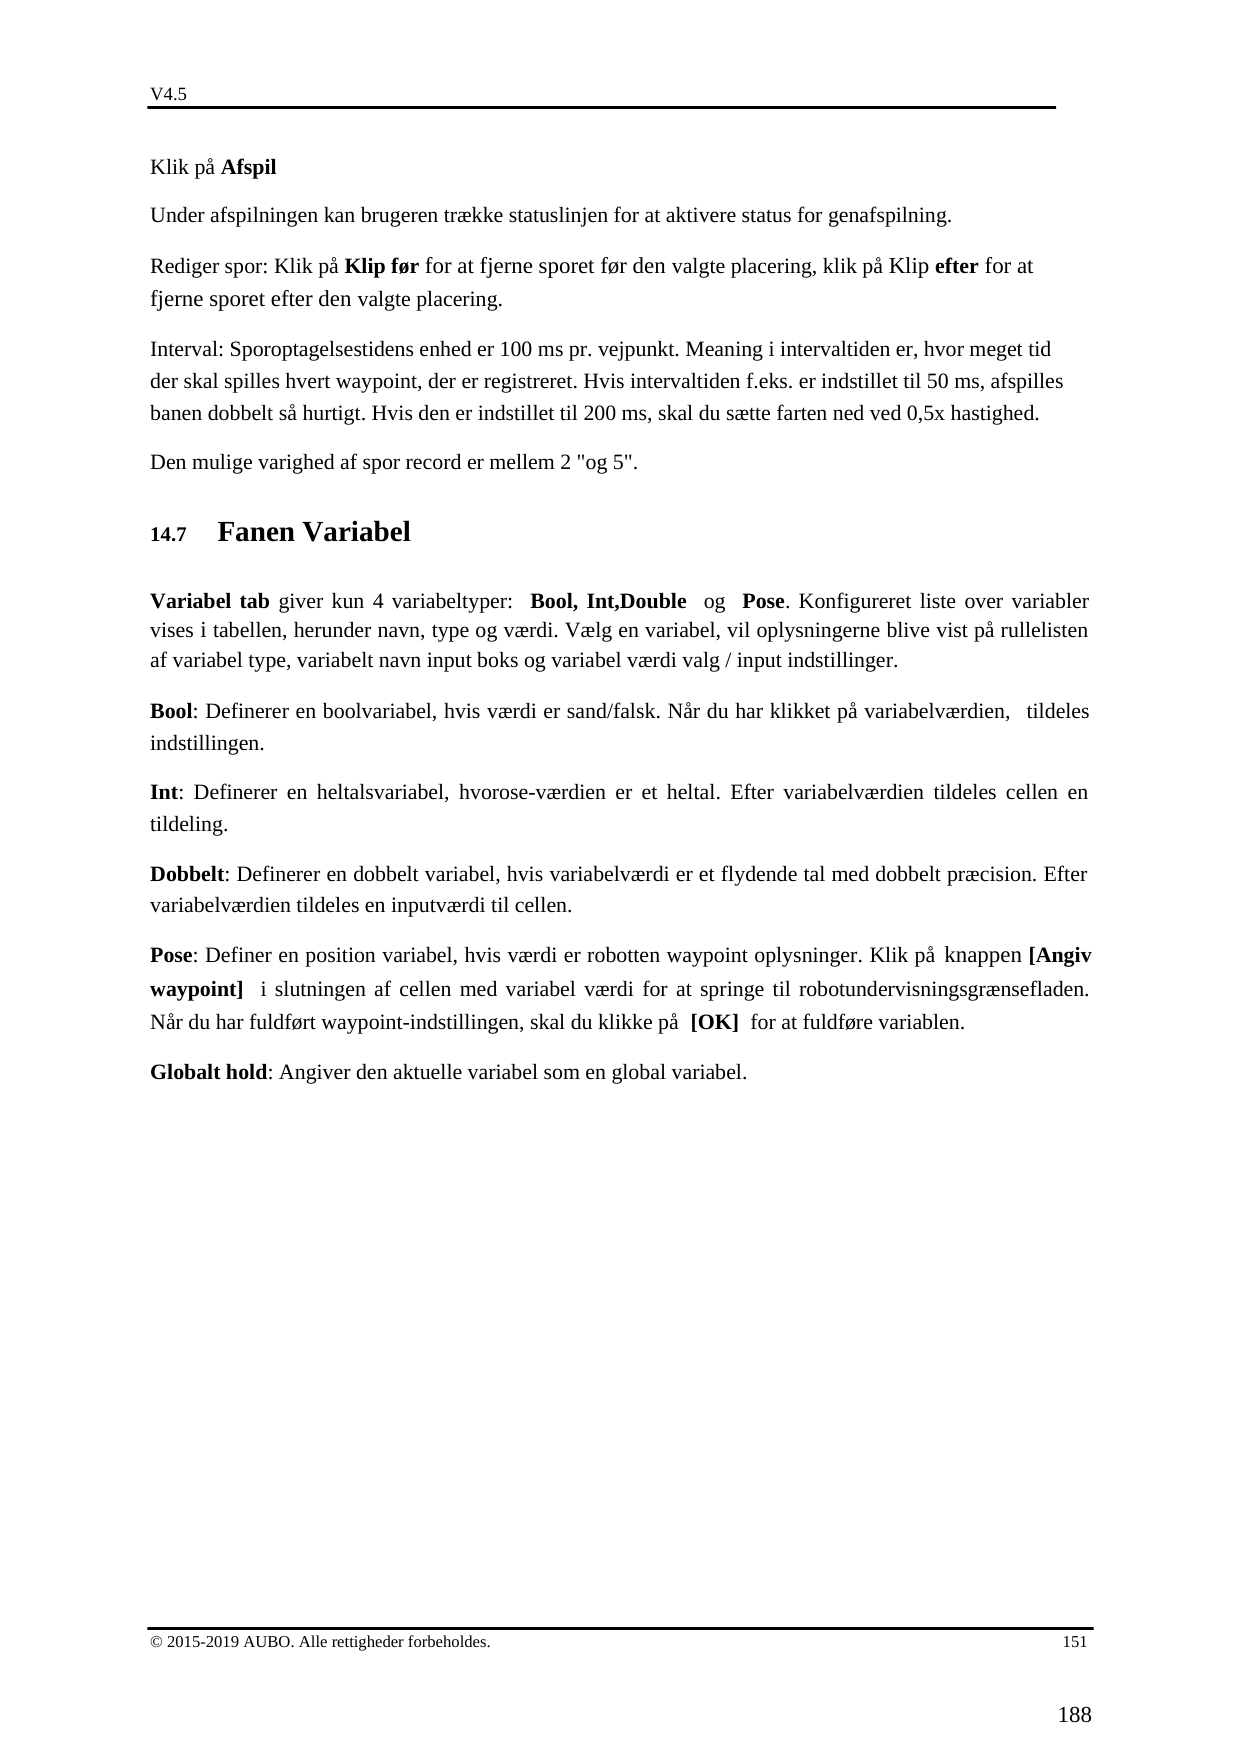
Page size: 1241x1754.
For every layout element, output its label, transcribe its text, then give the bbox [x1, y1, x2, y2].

text Rediger spor: Klik på Klip før for at fjerne sporet før den valgte placering, klik på Klip efter for at fjerne sporet efter den valgte placering. [150, 252, 1060, 311]
text Globalt hold: Angiver den aktuelle variabel som en global variabel. [150, 1059, 1092, 1084]
text Interval: Sporoptagelsestidens enhed er 100 ms pr. vejpunkt. Meaning i intervaltiden er, hvor meget tid der skal spilles hvert waypoint, der er registreret. Hvis intervaltiden f.eks. er indstillet til 50 ms, afspilles banen dobbelt så hurtigt. Hvis den er indstillet til 200 ms, skal du sætte farten ned ved 0,5x hastighed. [150, 336, 1073, 425]
text Int: Definerer en heltalsvariabel, hvorose-værdien er et heltal. Efter variabelværdien tildeles cellen en tildeling. [150, 779, 1089, 836]
text Dobbelt: Definerer en dobbelt variabel, hvis variabelværdi er et flydende tal med dobbelt præcision. Efter variabelværdien tildeles en inputværdi til cellen. [150, 861, 1089, 917]
text Klik på Afspil [150, 154, 1092, 179]
text V4.5 [150, 83, 1092, 104]
text Variabel tab giver kun 4 variabeltyper: Bool, Int,Double og Pose. Konfigureret liste over variabler vises i tabellen, herunder navn, type og værdi. Vælg en variabel, vil oplysningerne blive vist på rullelisten af variabel type, variabelt navn input boks og variabel værdi valg / input indstillinger. [150, 584, 1089, 674]
text Pose: Definer en position variabel, hvis værdi er robotten waypoint oplysninger. Klik på knappen [Angiv waypoint] i slutningen af cellen med variabel værdi for at springe til robotundervisningsgrænsefladen. Når du har fuldført waypoint-indstillingen, skal du klikke på [OK] for at fuldføre variablen. [150, 942, 1092, 1035]
text Bool: Definerer en boolvariabel, hvis værdi er sand/falsk. Når du har klikket på variabelværdien, tildeles indstillingen. [150, 698, 1089, 755]
subtitle Fanen Variabel [150, 514, 1092, 547]
text Den mulige varighed af spor record er mellem 2 "og 5". [150, 449, 1092, 474]
text Under afspilningen kan brugeren trække statuslinjen for at aktivere status for genafspilning. [150, 202, 1092, 228]
text © 2015-2019 AUBO. Alle rettigheder forbeholdes. 151 [150, 1632, 1092, 1651]
